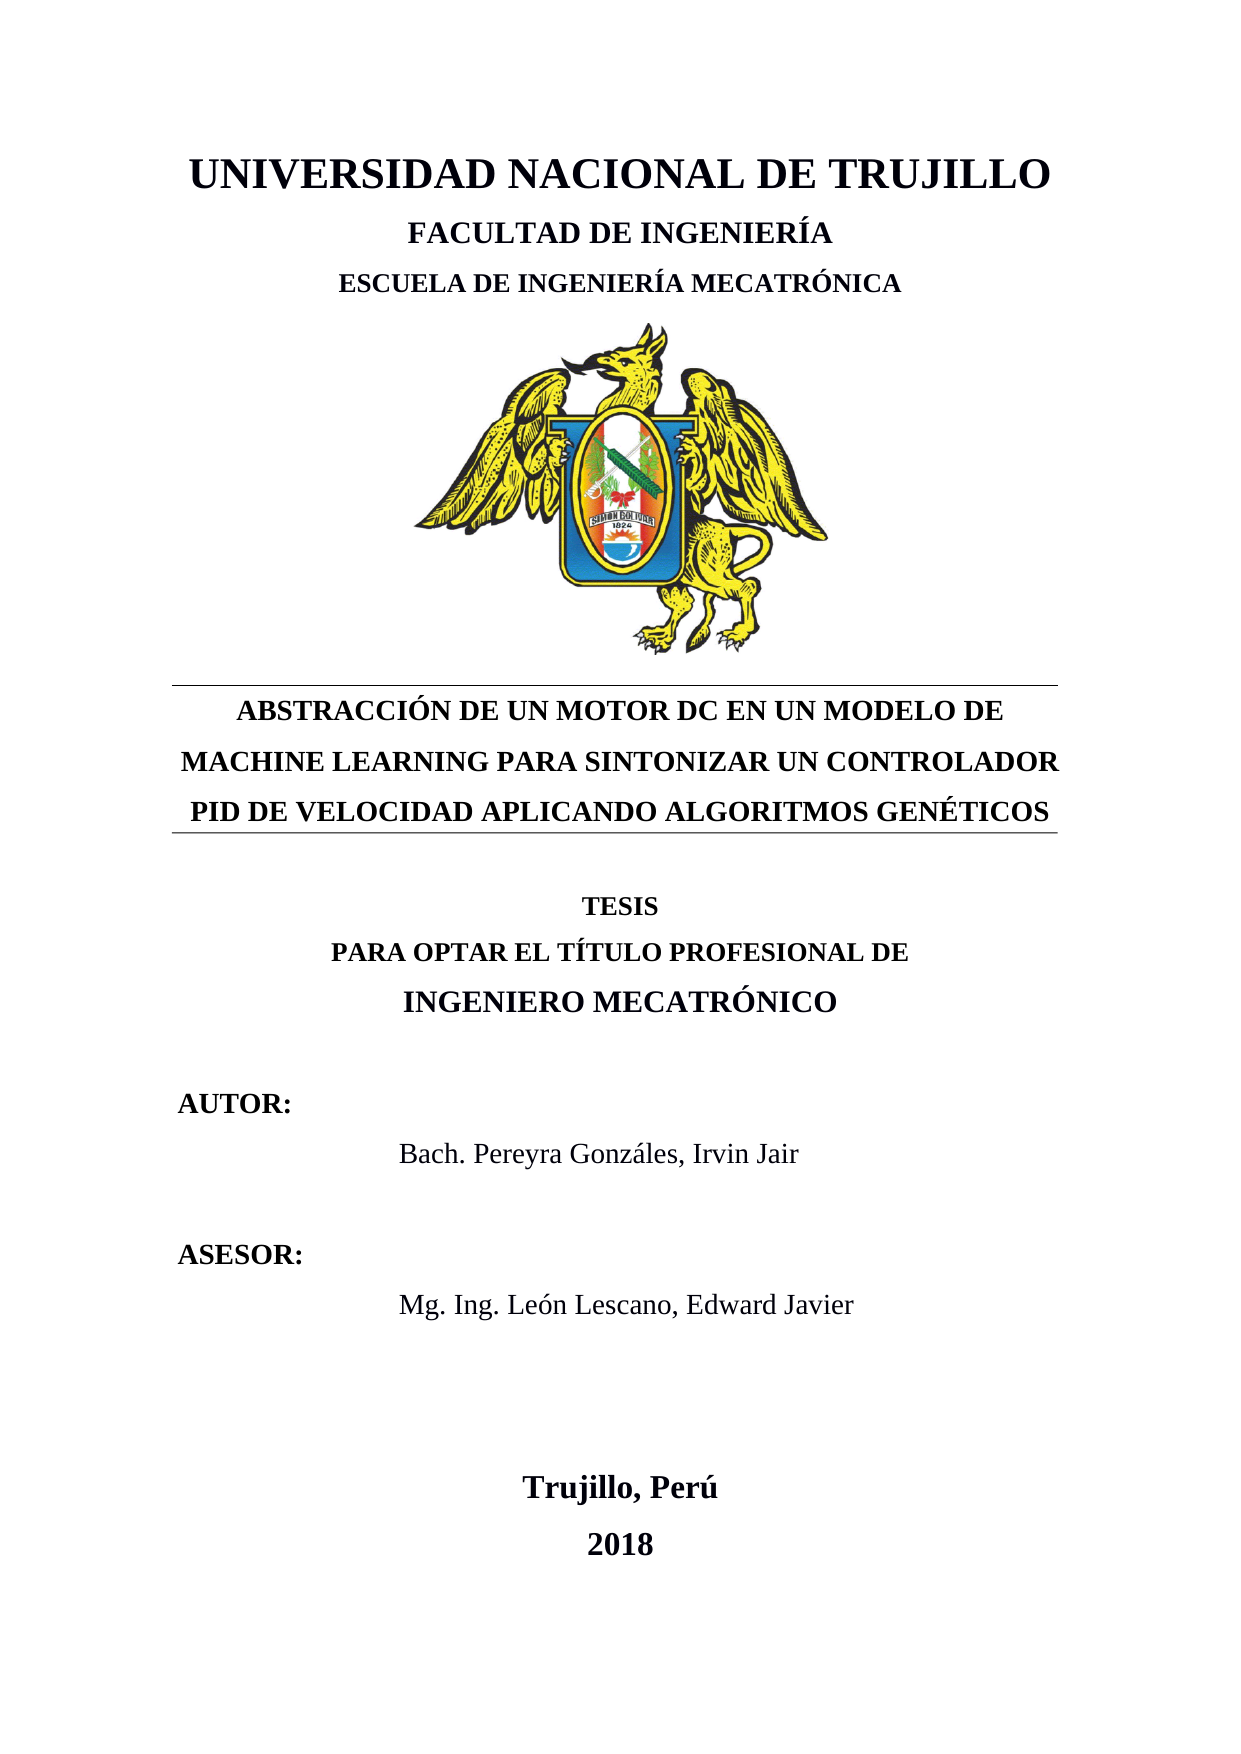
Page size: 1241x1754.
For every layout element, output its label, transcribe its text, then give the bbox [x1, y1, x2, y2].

picture [411, 323, 829, 655]
text ABSTRACCIÓN DE UN MOTOR DC EN UN MODELO DE MACHINE LEARNING PARA SINTONIZAR UN CONTROLADOR PID DE VELOCIDAD APLICANDO ALGORITMOS GENÉTICOS [177, 693, 1063, 828]
text INGENIERO MECATRÓNICO [177, 983, 1063, 1019]
text Universidad Nacional de Trujillo [177, 148, 1063, 198]
text ESCUELA DE INGENIERÍA MECATRÓNICA [177, 267, 1063, 298]
text 2018 [177, 1524, 1063, 1563]
text Mg. Ing. León Lescano, Edward Javier [325, 1287, 1063, 1321]
text Facultad de Ingeniería [177, 214, 1063, 251]
text Trujillo, Perú [177, 1467, 1063, 1505]
text para optar el título profesional de [177, 937, 1063, 968]
text Autor: [177, 1086, 1063, 1120]
text Asesor: [177, 1237, 1063, 1271]
text TESIS [177, 890, 1063, 921]
text Bach. Pereyra Gonzáles, Irvin Jair [325, 1136, 1063, 1170]
